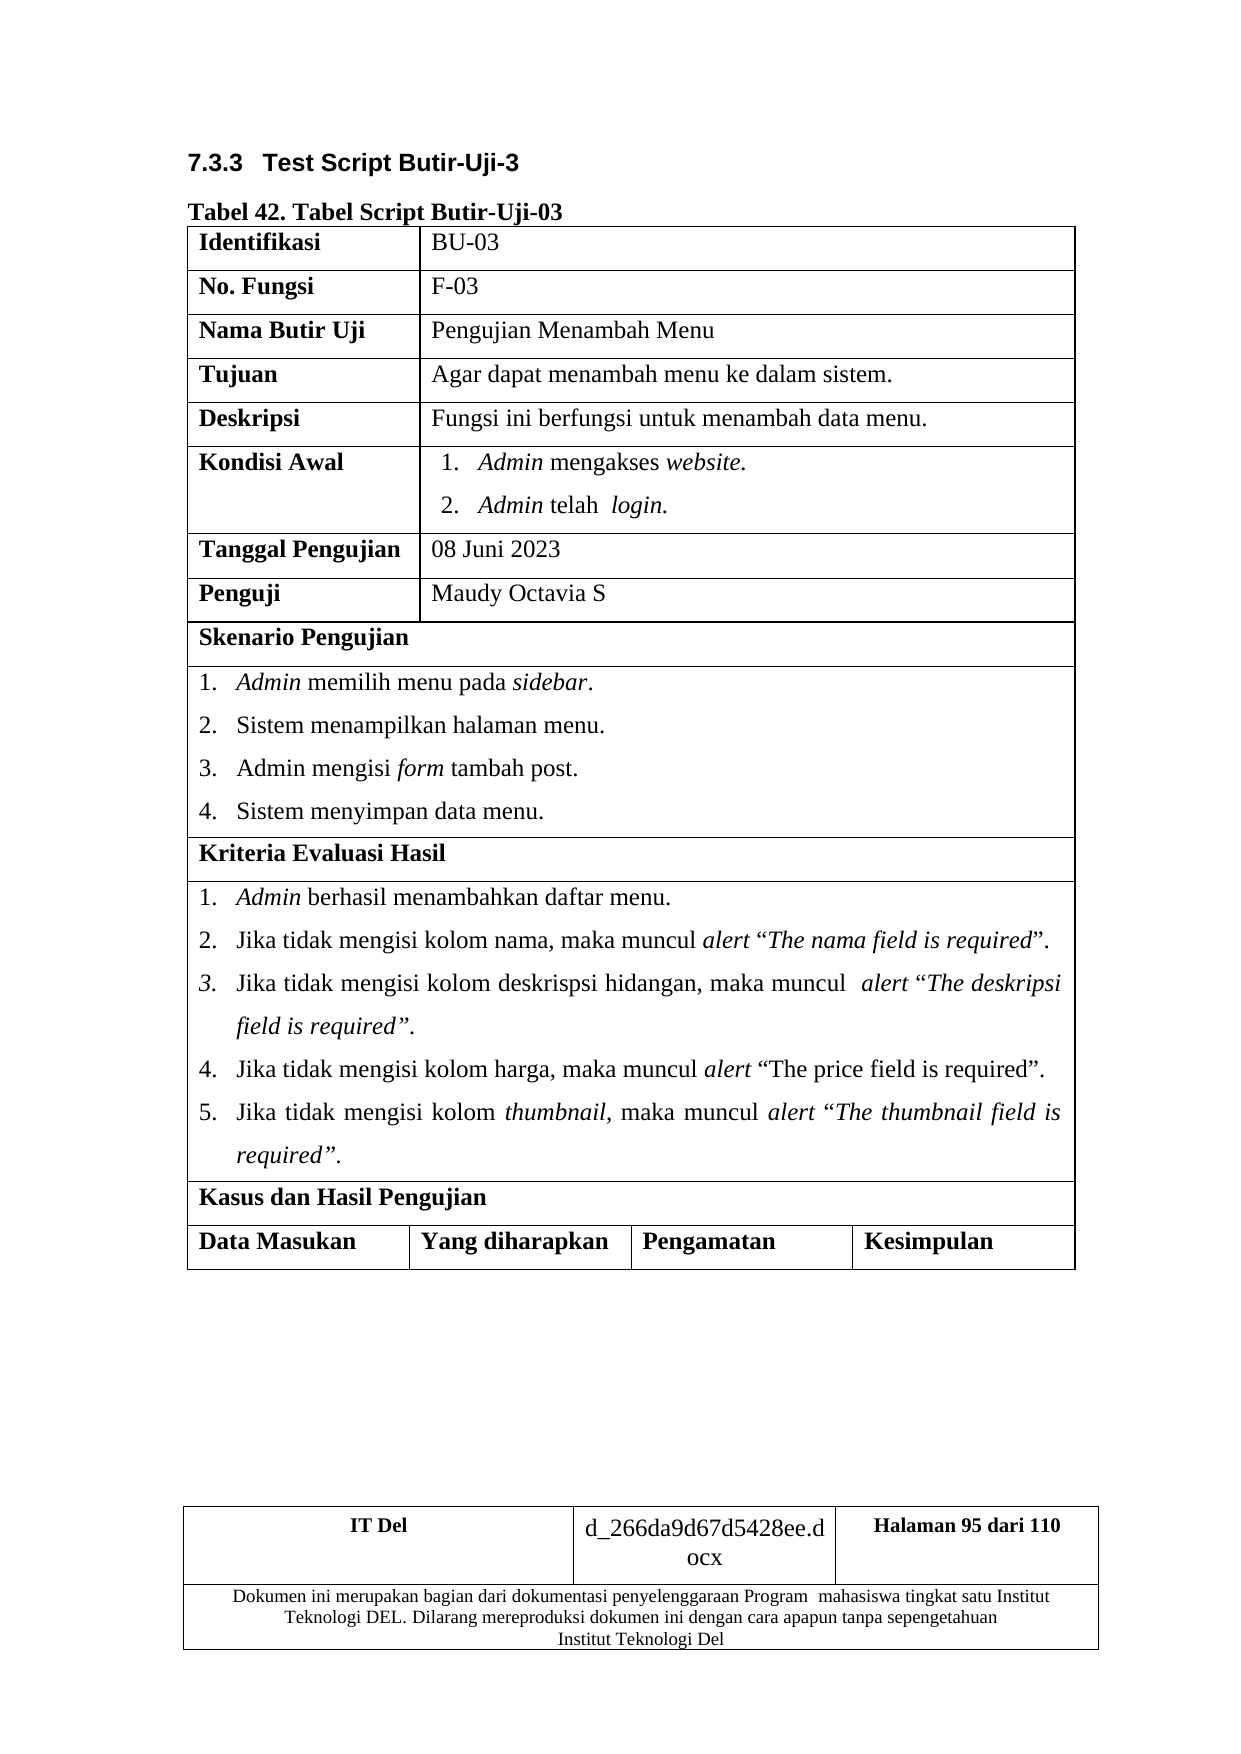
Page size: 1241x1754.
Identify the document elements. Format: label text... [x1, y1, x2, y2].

table_cell Admin memilih menu pada sidebar. Sistem menampilkan halaman menu. Admin mengisi form tambah post. Sistem menyimpan data menu. [188, 667, 1074, 837]
table_header Identifikasi [188, 227, 419, 270]
table_cell Penguji [188, 579, 419, 621]
table_cell Admin berhasil menambahkan daftar menu. Jika tidak mengisi kolom nama, maka muncul alert “The nama field is required”. Jika tidak mengisi kolom deskrispsi hidangan, maka muncul alert “The deskripsi field is required”. Jika tidak mengisi kolom harga, maka muncul alert “The price field is required”. Jika tidak mengisi kolom thumbnail, maka muncul alert “The thumbnail field is required”. [188, 882, 1074, 1181]
table_cell 08 Juni 2023 [421, 534, 1074, 577]
table_header BU-03 [421, 227, 1074, 270]
table_cell No. Fungsi [188, 271, 419, 314]
table_cell F-03 [421, 271, 1074, 314]
text Tabel 42. Tabel Script Butir-Uji-03 [187, 197, 1092, 226]
table_cell Tujuan [188, 359, 419, 402]
table_cell Deskripsi [188, 403, 419, 446]
table_cell Kriteria Evaluasi Hasil [188, 838, 1074, 881]
table_cell Admin mengakses website. Admin telah login. [421, 447, 1074, 533]
table_cell Pengamatan [632, 1226, 852, 1269]
table_cell Nama Butir Uji [188, 315, 419, 358]
table_cell Kesimpulan [853, 1226, 1074, 1269]
table_cell Kondisi Awal [188, 447, 419, 533]
table_cell Skenario Pengujian [188, 623, 1074, 666]
table_cell Data Masukan [188, 1226, 409, 1269]
table_cell Tanggal Pengujian [188, 534, 419, 577]
subtitle Test Script Butir-Uji-3 [187, 148, 1092, 176]
table_cell Yang diharapkan [410, 1226, 631, 1269]
table_cell Pengujian Menambah Menu [421, 315, 1074, 358]
table_cell Maudy Octavia S [421, 579, 1074, 621]
table_cell Agar dapat menambah menu ke dalam sistem. [421, 359, 1074, 402]
table_cell Fungsi ini berfungsi untuk menambah data menu. [421, 403, 1074, 446]
table_cell Kasus dan Hasil Pengujian [188, 1182, 1074, 1225]
